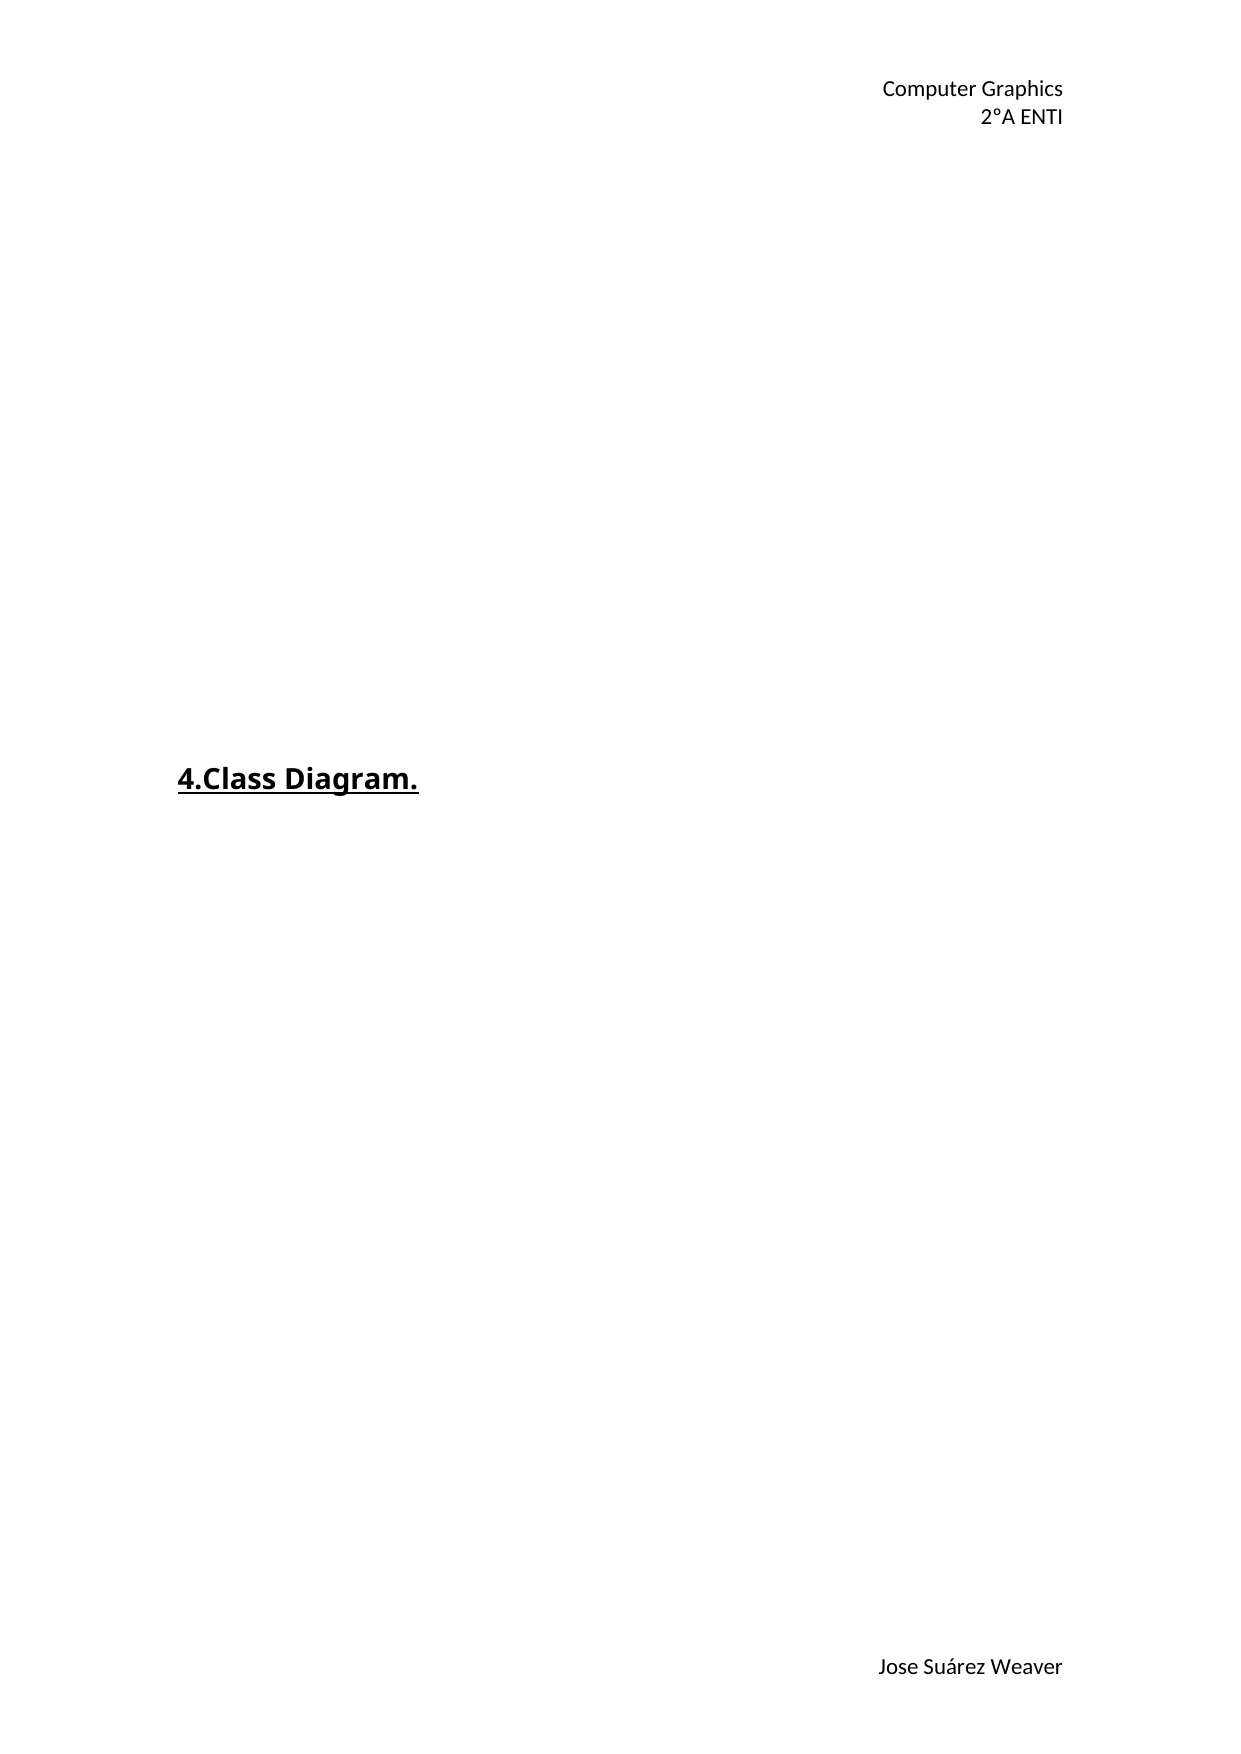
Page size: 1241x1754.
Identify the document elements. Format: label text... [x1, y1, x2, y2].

text 4.Class Diagram. [177, 758, 1063, 798]
